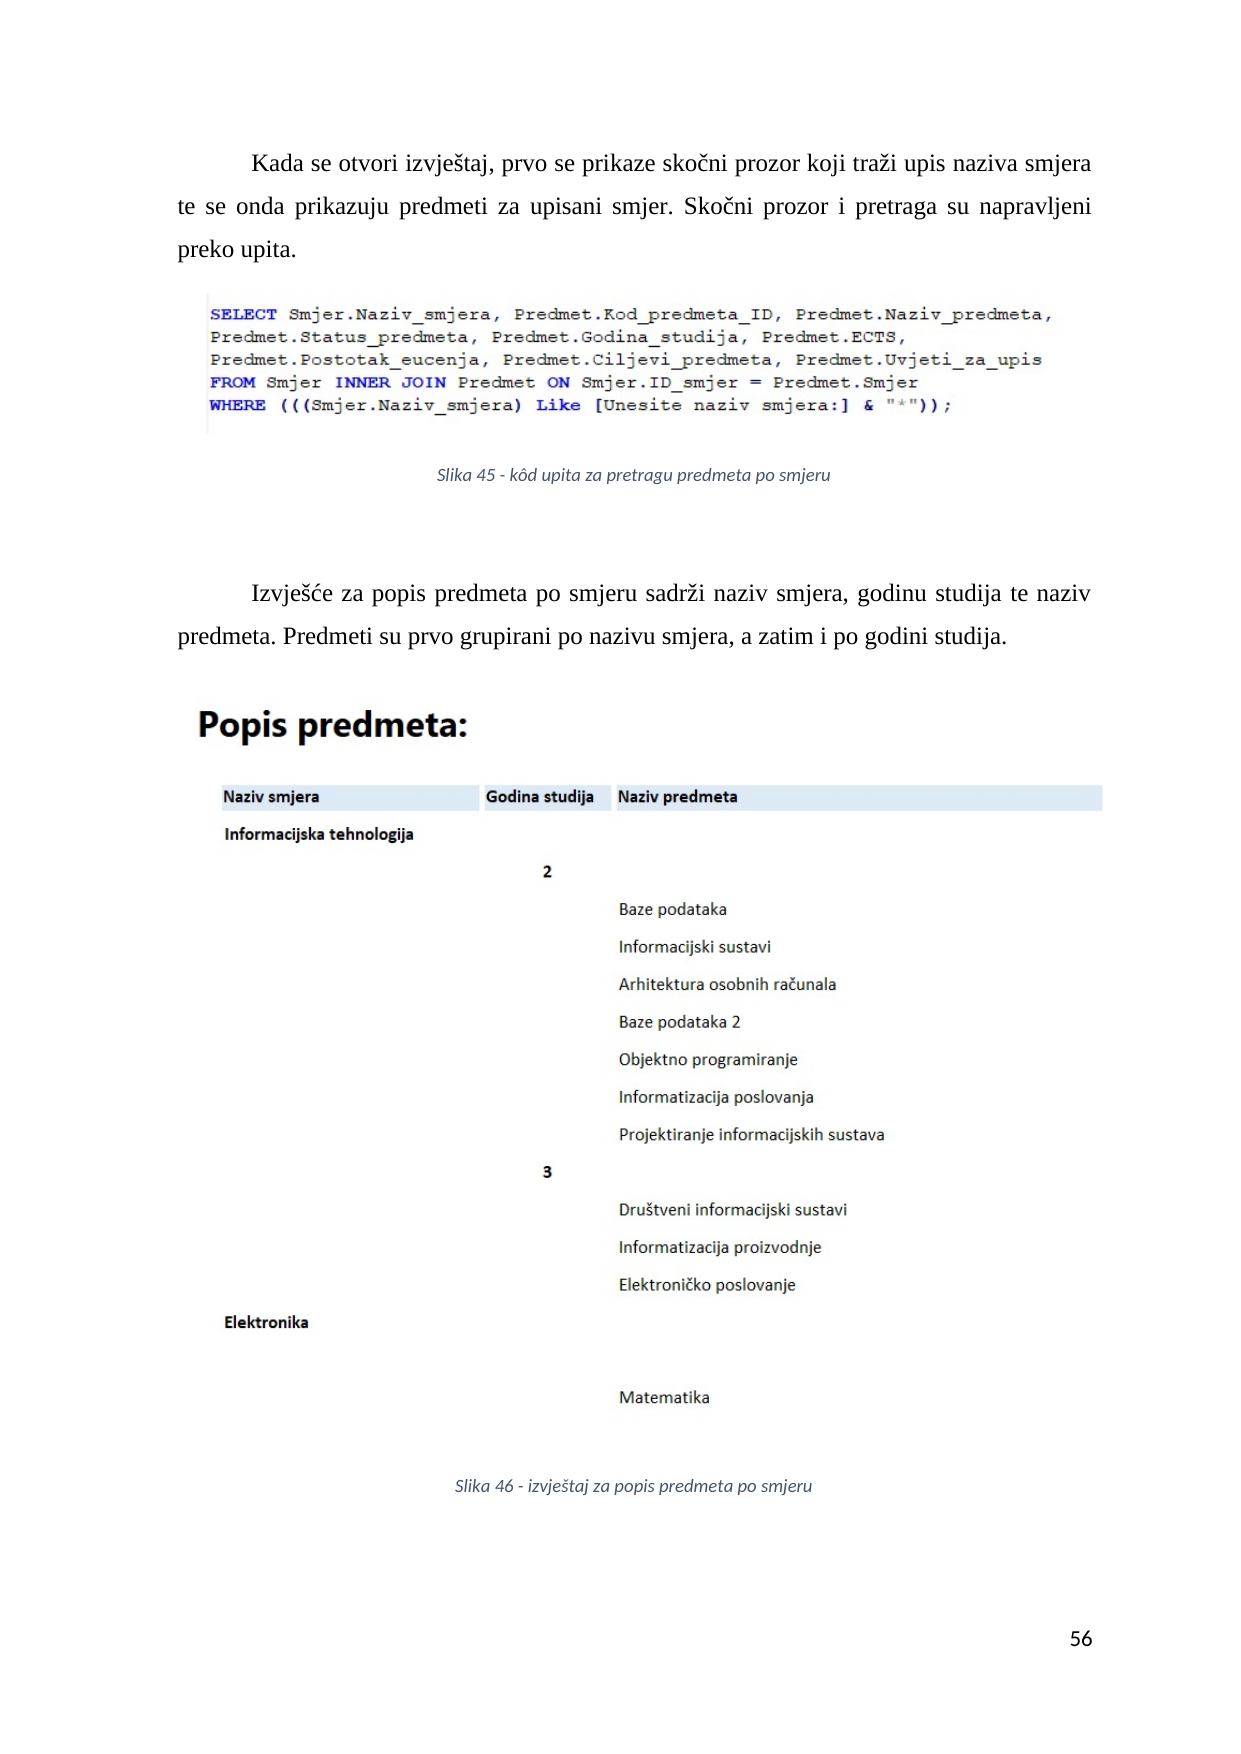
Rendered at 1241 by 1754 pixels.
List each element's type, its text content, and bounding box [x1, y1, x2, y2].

picture [177, 681, 1123, 1444]
text Slika 45 - kôd upita za pretragu predmeta po smjeru [177, 463, 1092, 486]
text Kada se otvori izvještaj, prvo se prikaze skočni prozor koji traži upis naziva smjera te se onda prikazuju predmeti za upisani smjer. Skočni prozor i pretraga su napravljeni preko upita. [177, 148, 1092, 263]
picture [206, 293, 1064, 433]
text Slika 46 - izvještaj za popis predmeta po smjeru [177, 1474, 1092, 1497]
text Izvješće za popis predmeta po smjeru sadrži naziv smjera, godinu studija te naziv predmeta. Predmeti su prvo grupirani po nazivu smjera, a zatim i po godini studija. [177, 578, 1092, 650]
